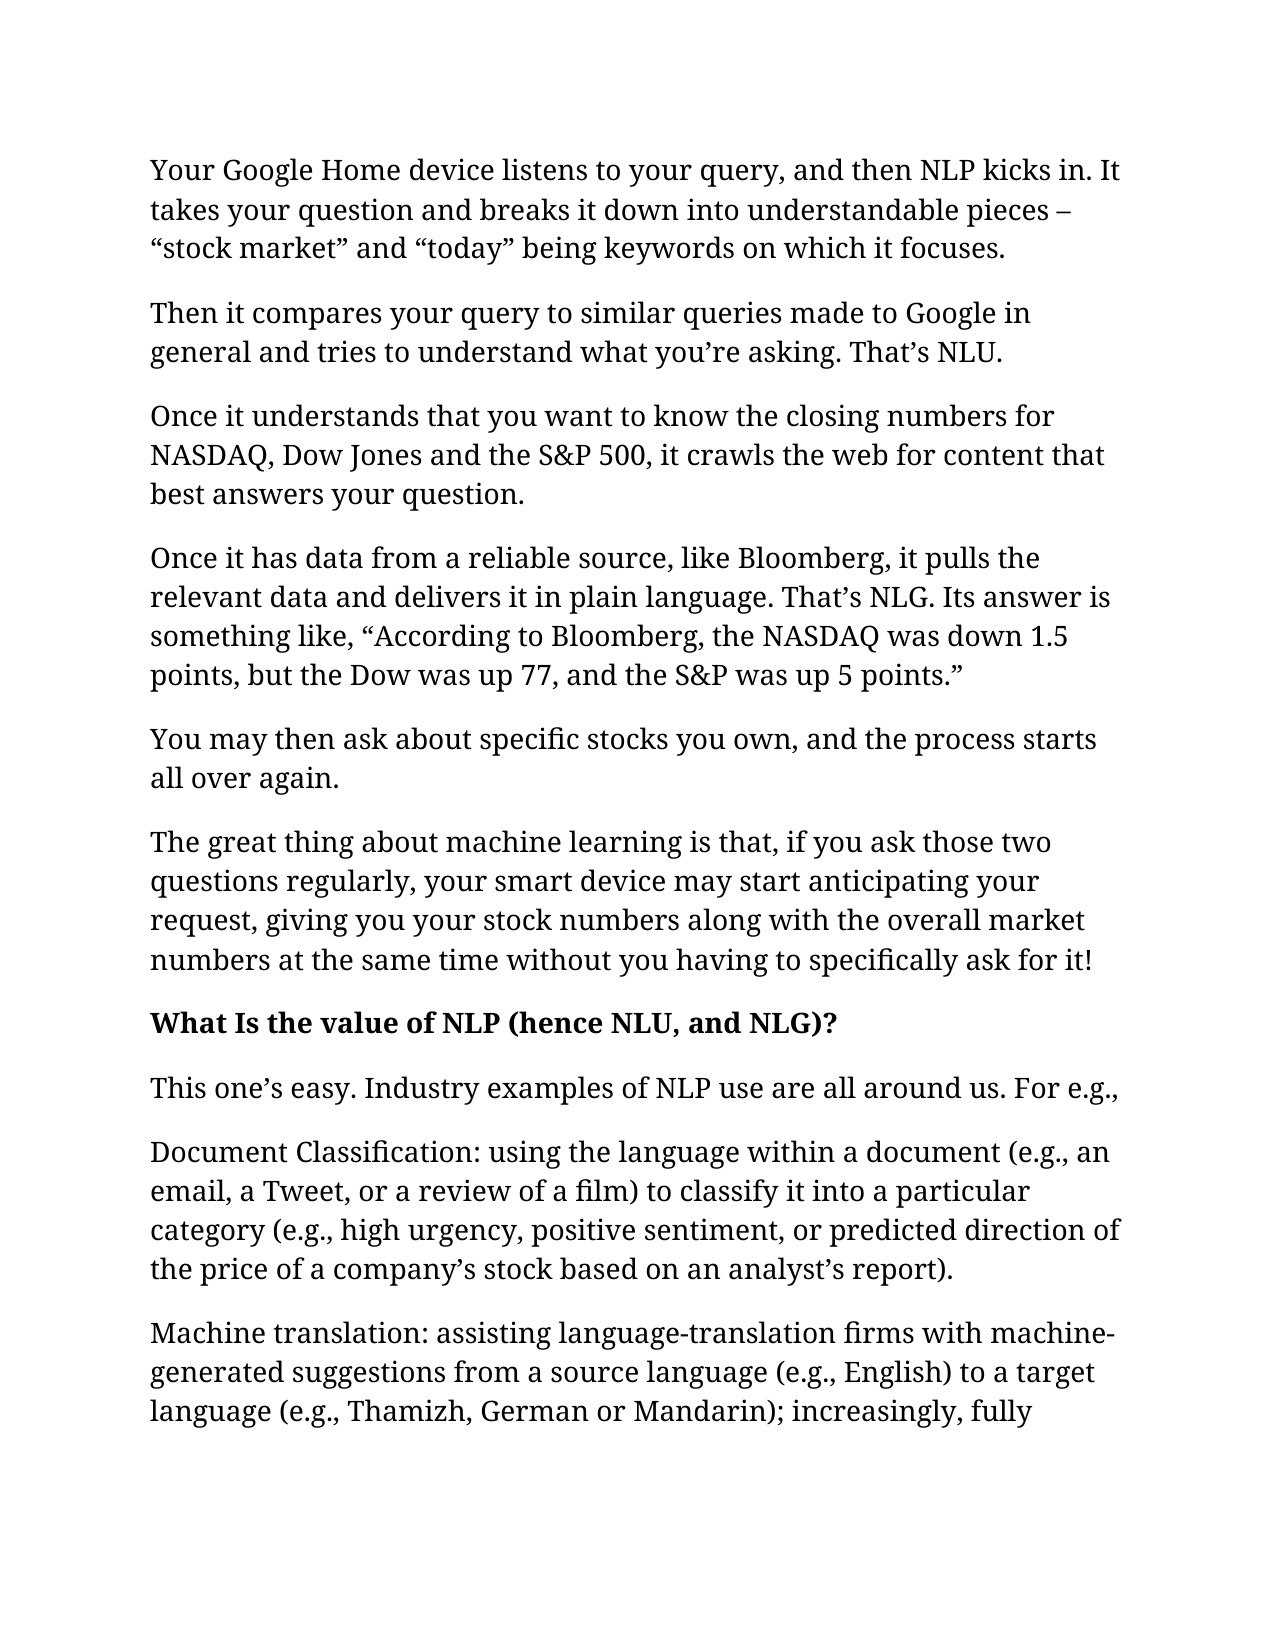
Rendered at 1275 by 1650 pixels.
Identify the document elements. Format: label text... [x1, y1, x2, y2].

text Your Google Home device listens to your query, and then NLP kicks in. It takes your question and breaks it down into understandable pieces – “stock market” and “today” being keywords on which it focuses. [150, 150, 1125, 267]
text Once it has data from a reliable source, like Bloomberg, it pulls the relevant data and delivers it in plain language. That’s NLG. Its answer is something like, “According to Bloomberg, the NASDAQ was down 1.5 points, but the Dow was up 77, and the S&P was up 5 points.” [150, 537, 1125, 694]
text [150, 1312, 1125, 1430]
text This one’s easy. Industry examples of NLP use are all around us. For e.g., [150, 1067, 1125, 1106]
text You may then ask about specific stocks you own, and the process starts all over again. [150, 719, 1125, 797]
text The great thing about machine learning is that, if you ask those two questions regularly, your smart device may start anticipating your request, giving you your stock numbers along with the overall market numbers at the same time without you having to specifically ask for it! [150, 822, 1125, 978]
text Once it understands that you want to know the closing numbers for NASDAQ, Dow Jones and the S&P 500, it crawls the web for content that best answers your question. [150, 395, 1125, 512]
text Then it compares your query to similar queries made to Google in general and tries to understand what you’re asking. That’s NLU. [150, 292, 1125, 370]
text Document Classification: using the language within a document (e.g., an email, a Tweet, or a review of a film) to classify it into a particular category (e.g., high urgency, positive sentiment, or predicted direction of the price of a company’s stock based on an analyst’s report). [150, 1131, 1125, 1287]
text What Is the value of NLP (hence NLU, and NLG)? [150, 1003, 1125, 1042]
